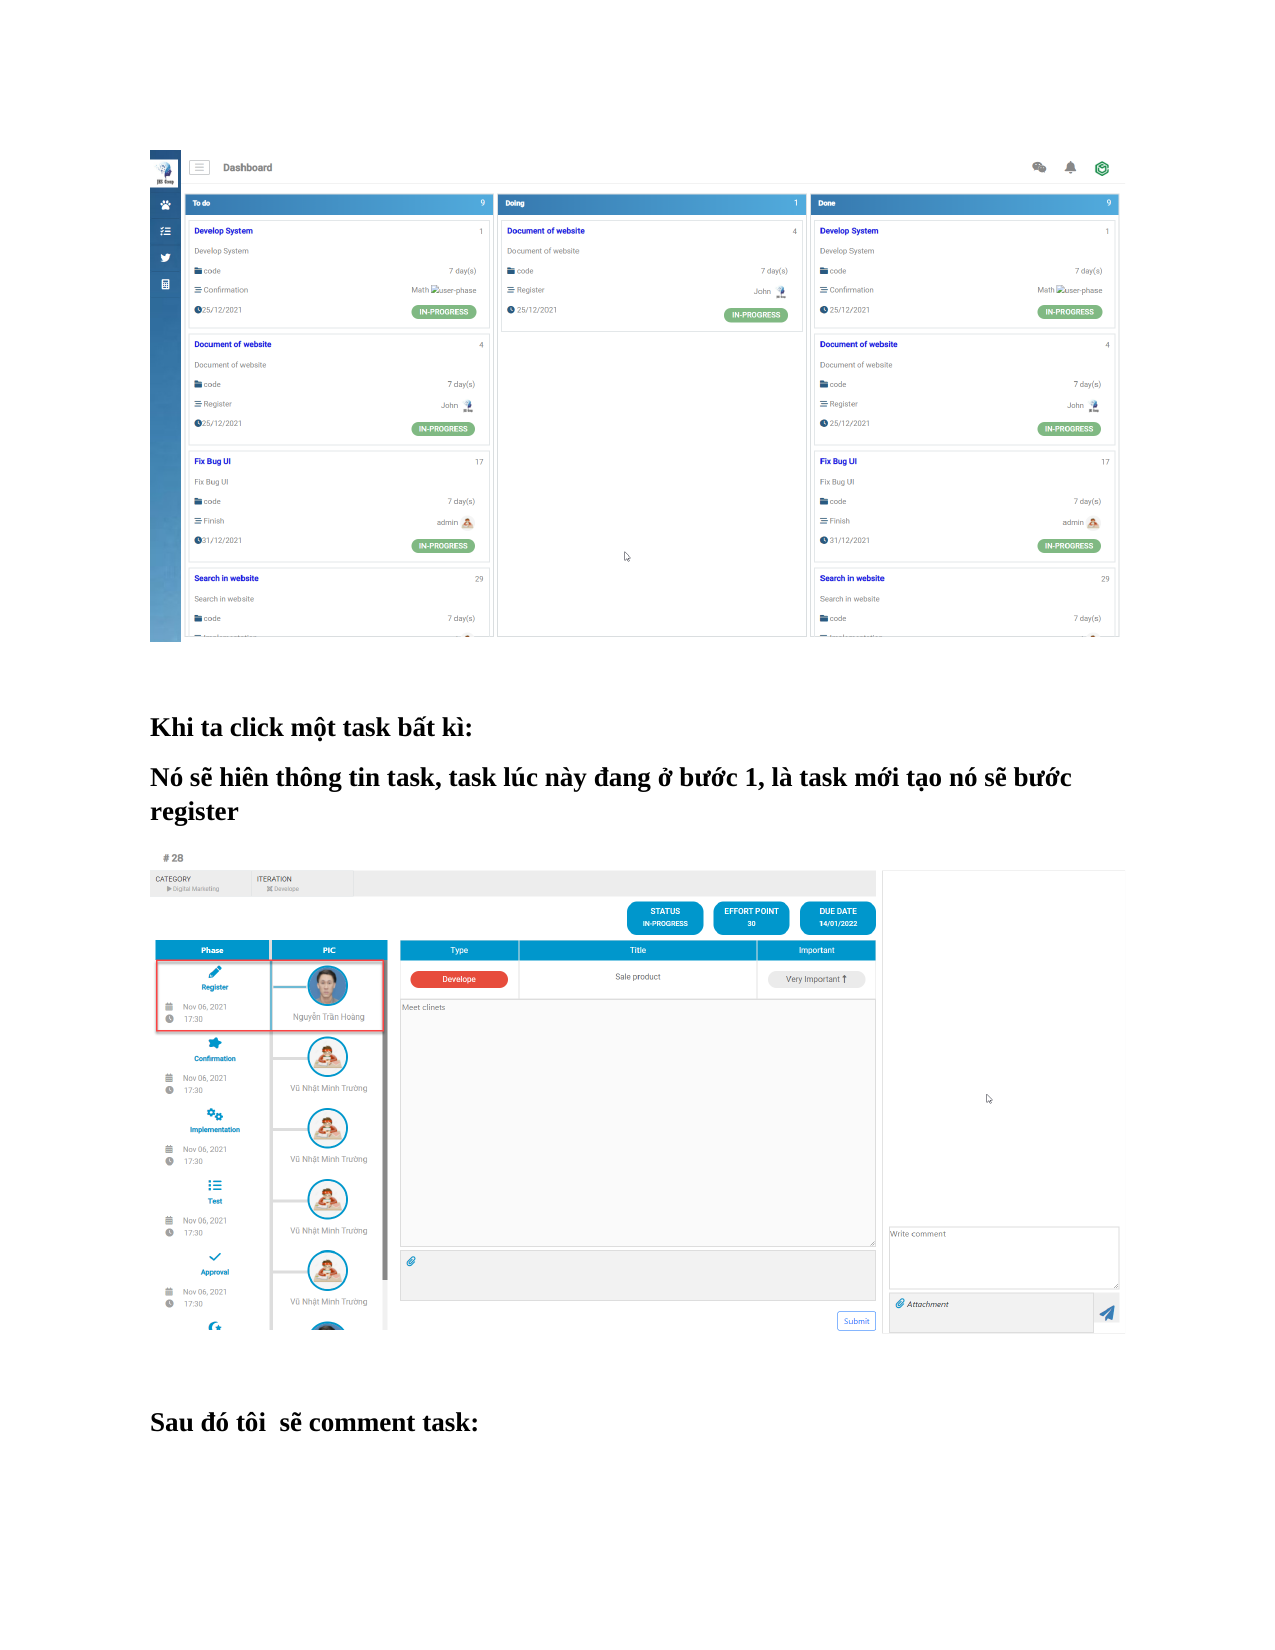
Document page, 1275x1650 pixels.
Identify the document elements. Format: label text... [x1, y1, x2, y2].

picture [150, 150, 1125, 642]
text Nó sẽ hiên thông tin task, task lúc này đang ở bước 1, là task mới tạo nó sẽ bước register [150, 761, 1125, 826]
text Sau đó tôi sẽ comment task: [150, 1406, 1125, 1437]
text Khi ta click một task bất kì: [150, 711, 1125, 742]
picture [150, 845, 1125, 1338]
